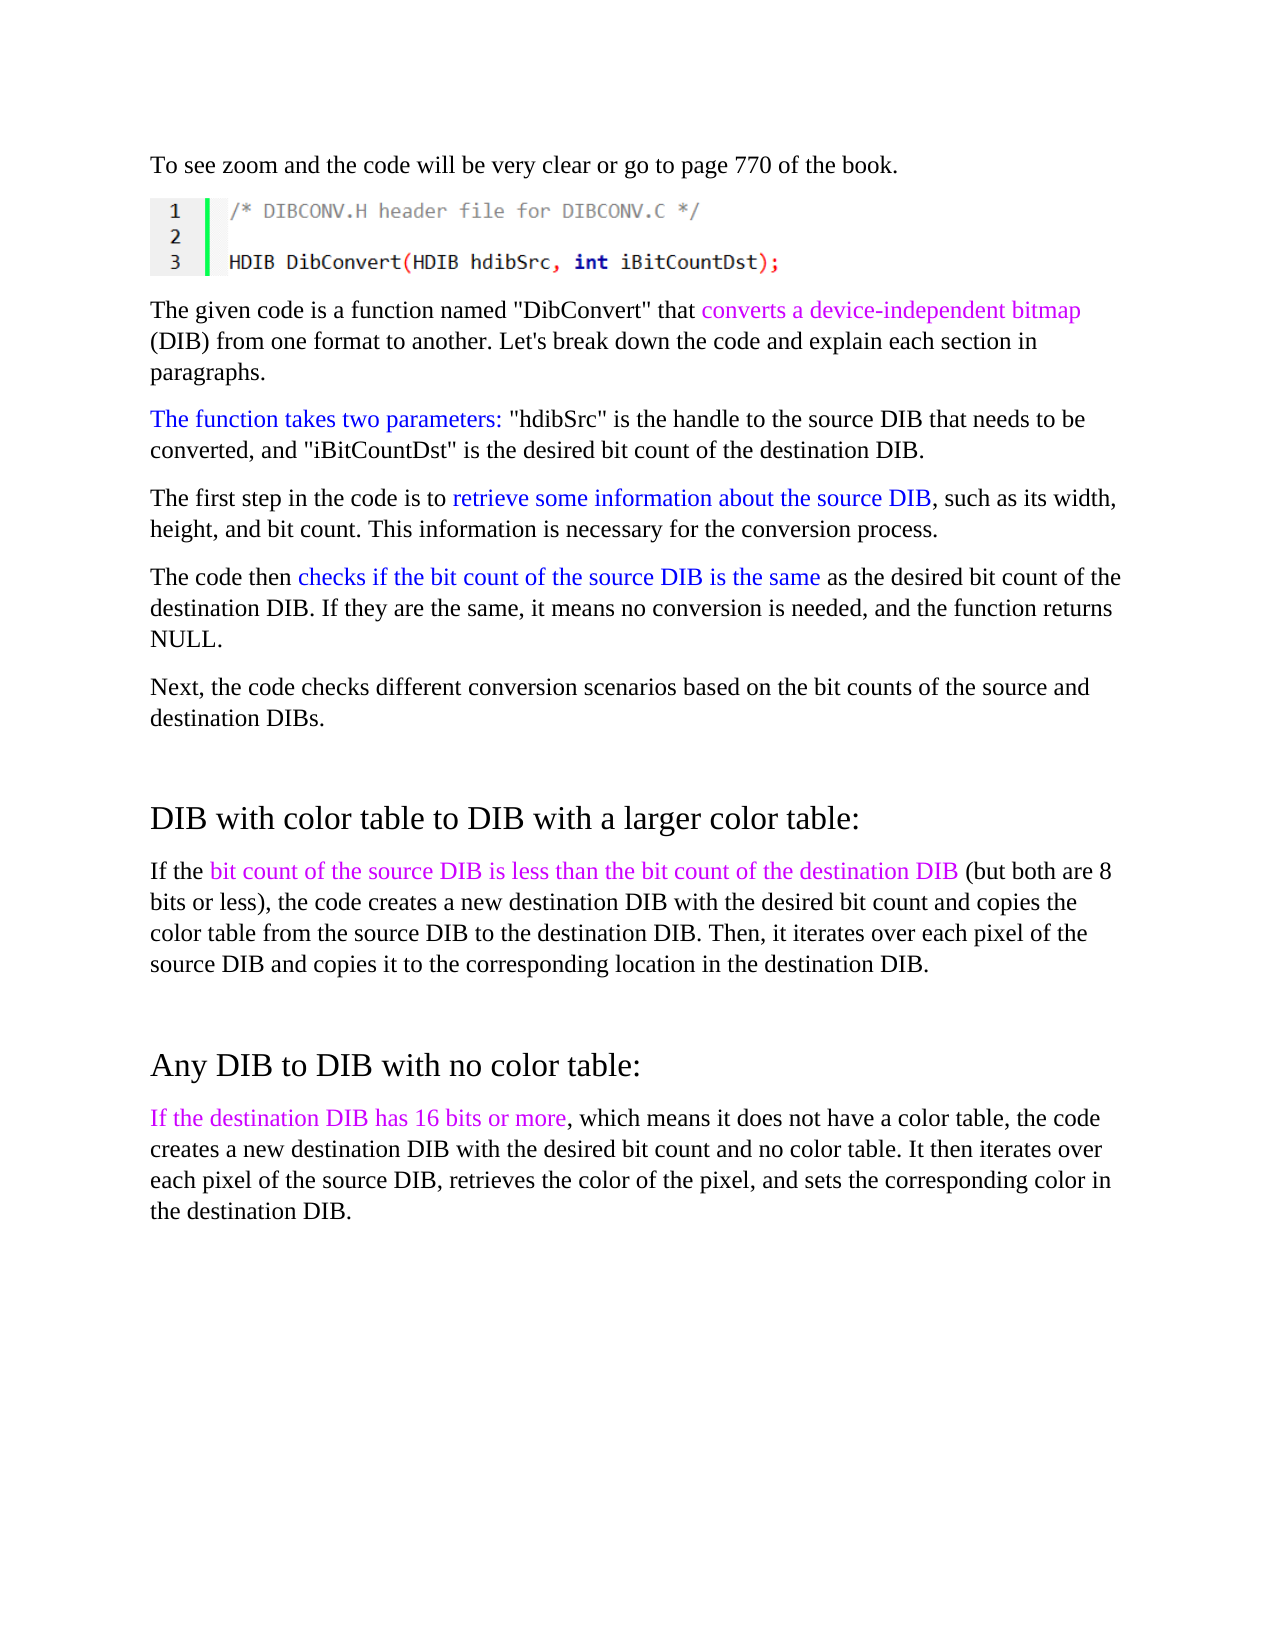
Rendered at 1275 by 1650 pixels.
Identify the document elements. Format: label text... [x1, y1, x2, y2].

picture [150, 197, 821, 276]
text DIB with color table to DIB with a larger color table: [150, 798, 1125, 837]
text The code then checks if the bit count of the source DIB is the same as the desired bit count of the destination DIB. If they are the same, it means no conversion is needed, and the function returns NULL. [150, 562, 1125, 653]
text The given code is a function named "DibConvert" that converts a device-independent bitmap (DIB) from one format to another. Let's break down the code and explain each section in paragraphs. [150, 295, 1125, 386]
text To see zoom and the code will be very clear or go to page 770 of the book. [150, 150, 1125, 179]
text The first step in the code is to retrieve some information about the source DIB, such as its width, height, and bit count. This information is necessary for the conversion process. [150, 483, 1125, 543]
text Next, the code checks different conversion scenarios based on the bit counts of the source and destination DIBs. [150, 672, 1125, 732]
text If the bit count of the source DIB is less than the bit count of the destination DIB (but both are 8 bits or less), the code creates a new destination DIB with the desired bit count and copies the color table from the source DIB to the destination DIB. Then, it iterates over each pixel of the source DIB and copies it to the corresponding location in the destination DIB. [150, 856, 1125, 978]
text Any DIB to DIB with no color table: [150, 1045, 1125, 1083]
text The function takes two parameters: "hdibSrc" is the handle to the source DIB that needs to be converted, and "iBitCountDst" is the desired bit count of the destination DIB. [150, 404, 1125, 464]
text If the destination DIB has 16 bits or more, which means it does not have a color table, the code creates a new destination DIB with the desired bit count and no color table. It then iterates over each pixel of the source DIB, retrieves the color of the pixel, and sets the corresponding color in the destination DIB. [150, 1103, 1125, 1225]
